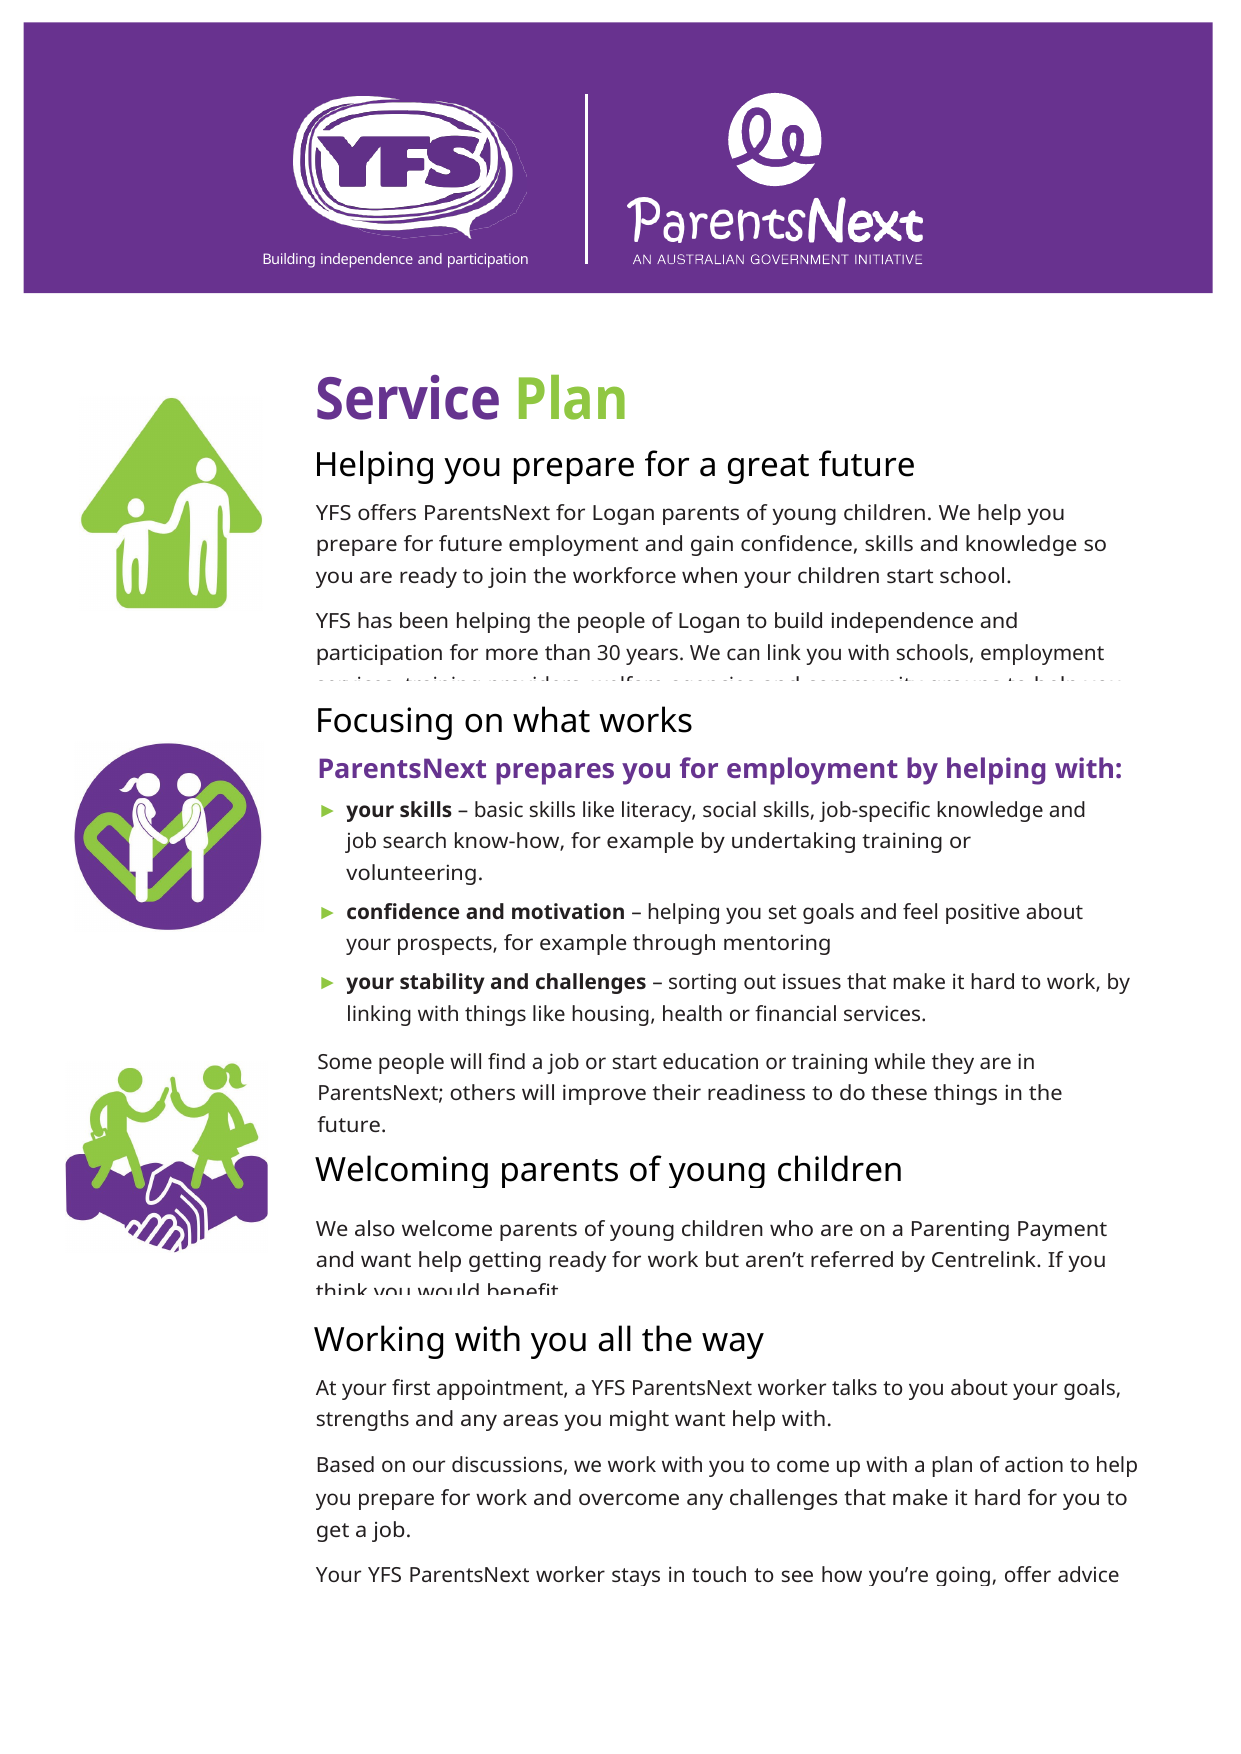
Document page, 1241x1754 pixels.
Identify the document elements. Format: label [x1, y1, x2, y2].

picture [293, 96, 527, 239]
picture [65, 1061, 268, 1253]
picture [627, 197, 923, 243]
picture [79, 396, 264, 611]
picture [749, 115, 764, 148]
picture [73, 741, 264, 932]
